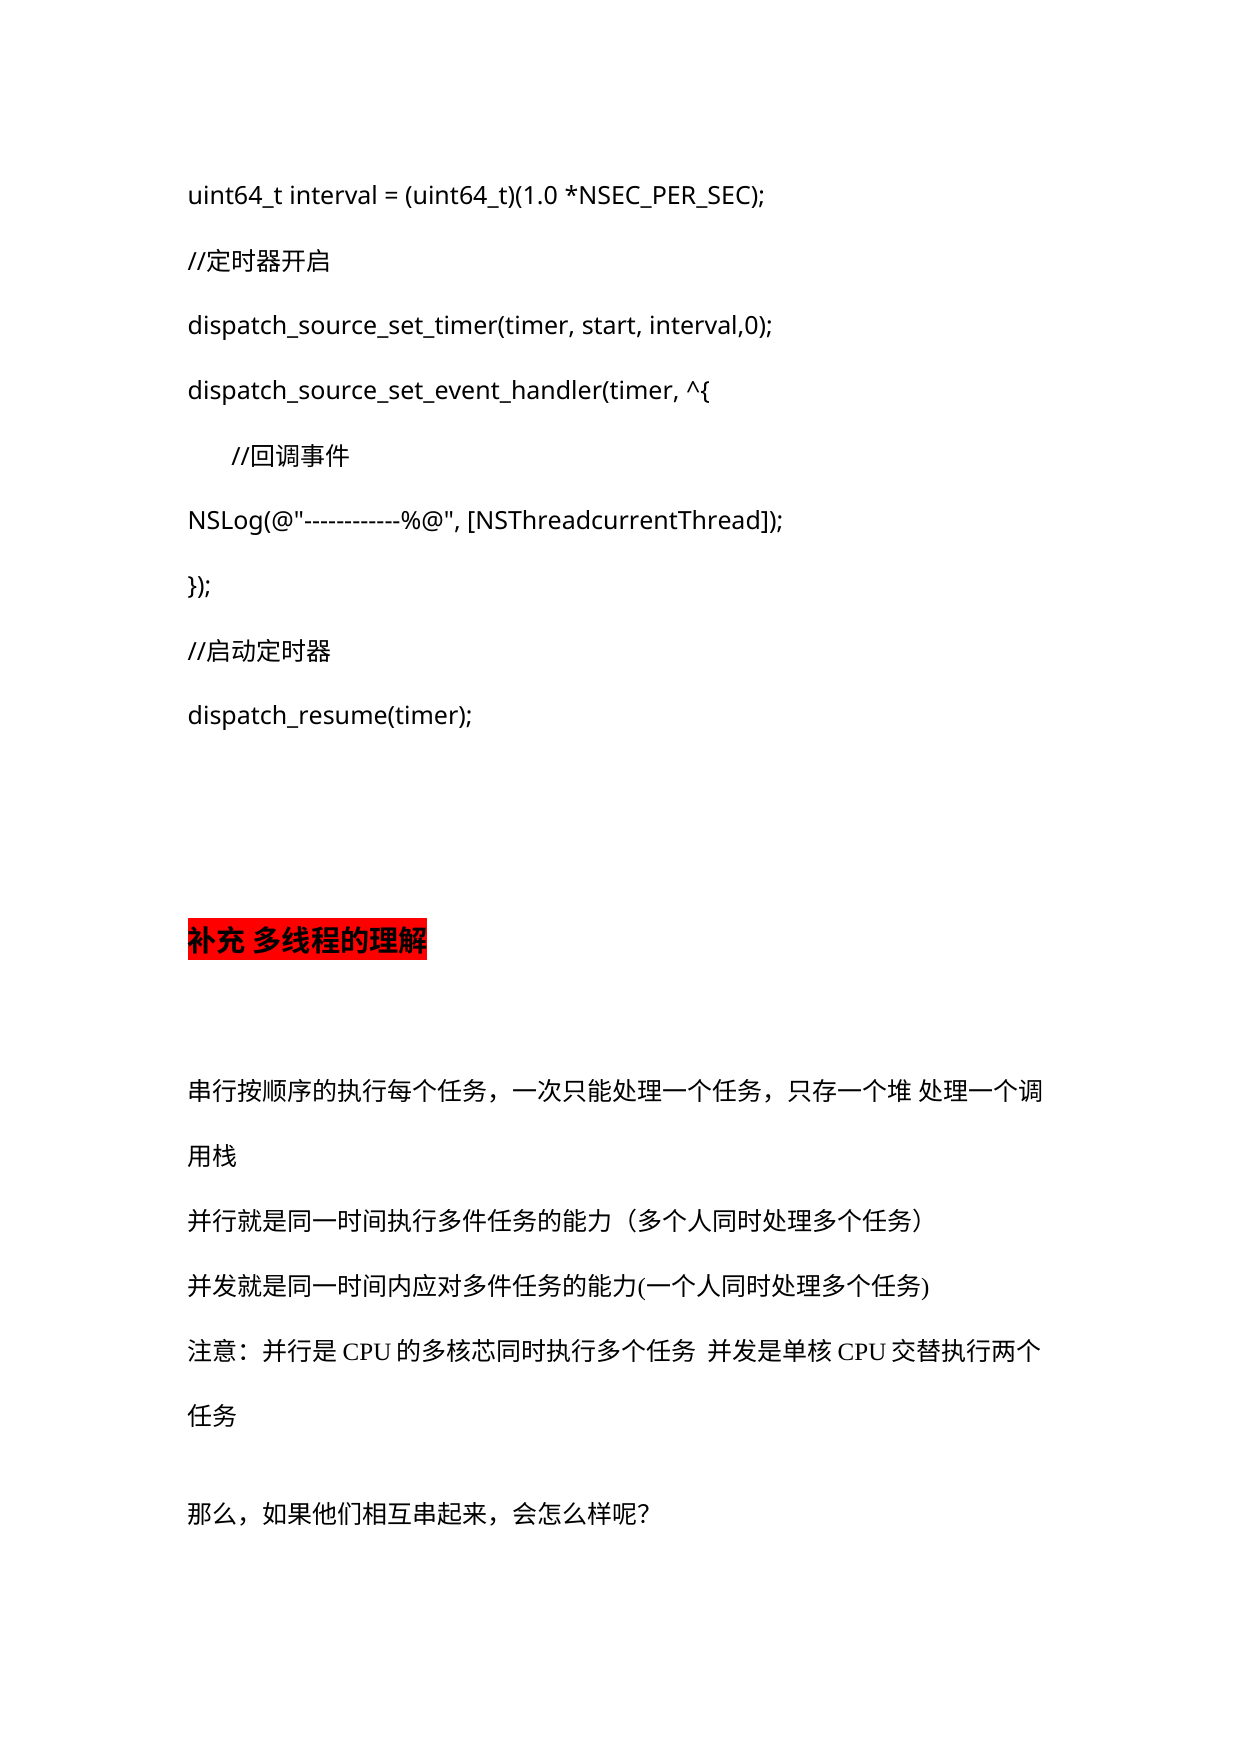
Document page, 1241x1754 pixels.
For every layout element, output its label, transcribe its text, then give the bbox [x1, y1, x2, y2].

text 并行就是同一时间执行多件任务的能力（多个人同时处理多个任务） [187, 1187, 1053, 1252]
text dispatch_resume(timer); [187, 682, 1053, 747]
text 串行按顺序的执行每个任务，一次只能处理一个任务，只存一个堆 处理一个调用栈 [187, 1057, 1053, 1187]
text dispatch_source_set_timer(timer, start, interval,0); [187, 292, 1053, 357]
text 注意：并行是CPU的多核芯同时执行多个任务 并发是单核CPU交替执行两个任务 [187, 1317, 1053, 1447]
text 那么，如果他们相互串起来，会怎么样呢？ [187, 1480, 1053, 1545]
text dispatch_source_set_event_handler(timer, ^{ [187, 357, 1053, 422]
text 并发就是同一时间内应对多件任务的能力(一个人同时处理多个任务) [187, 1252, 1053, 1317]
text uint64_t interval = (uint64_t)(1.0 *NSEC_PER_SEC); [187, 162, 1053, 227]
subtitle 补充 多线程的理解 [187, 906, 1053, 971]
text NSLog(@"------------%@", [NSThreadcurrentThread]); [187, 487, 1053, 552]
text }); [187, 552, 1053, 617]
text //定时器开启 [187, 227, 1053, 292]
text //启动定时器 [187, 617, 1053, 682]
text //回调事件 [187, 422, 1053, 487]
